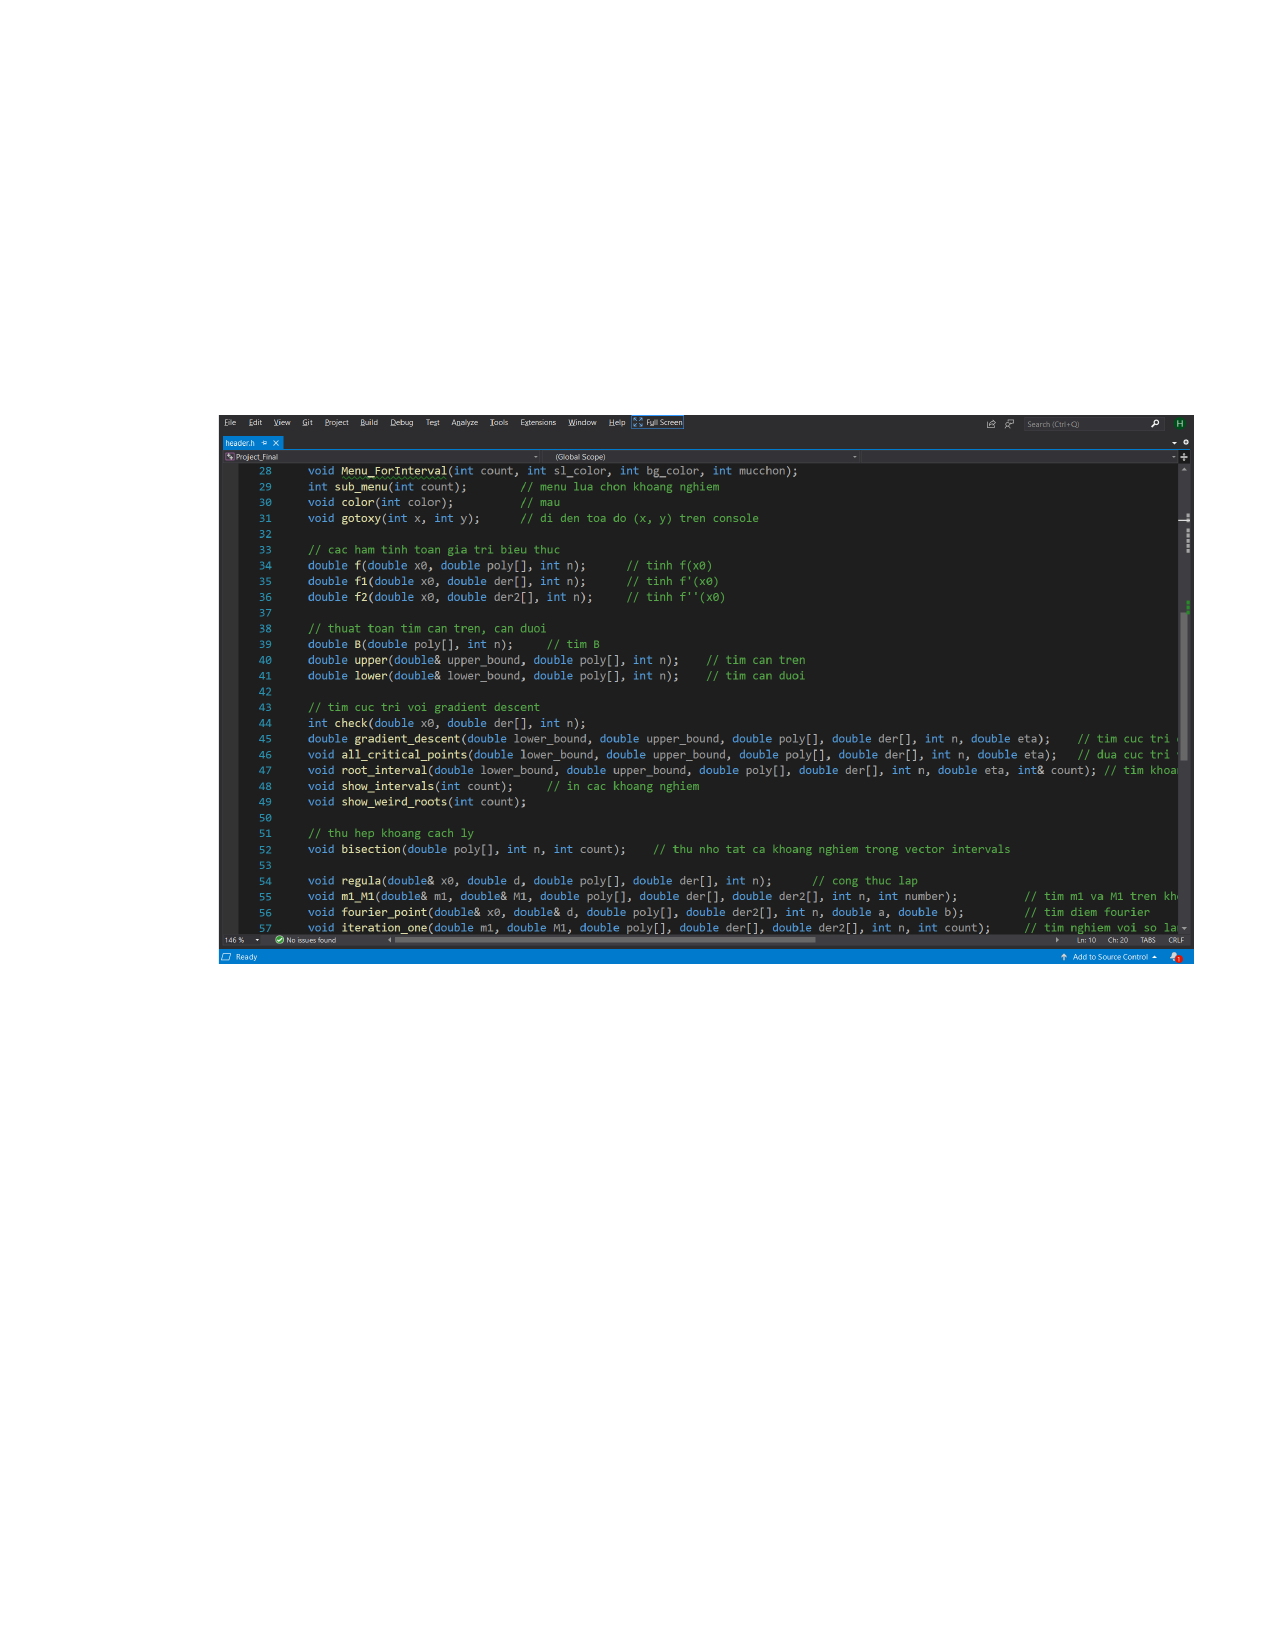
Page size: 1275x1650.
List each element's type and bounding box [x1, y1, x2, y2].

picture [218, 415, 1194, 964]
